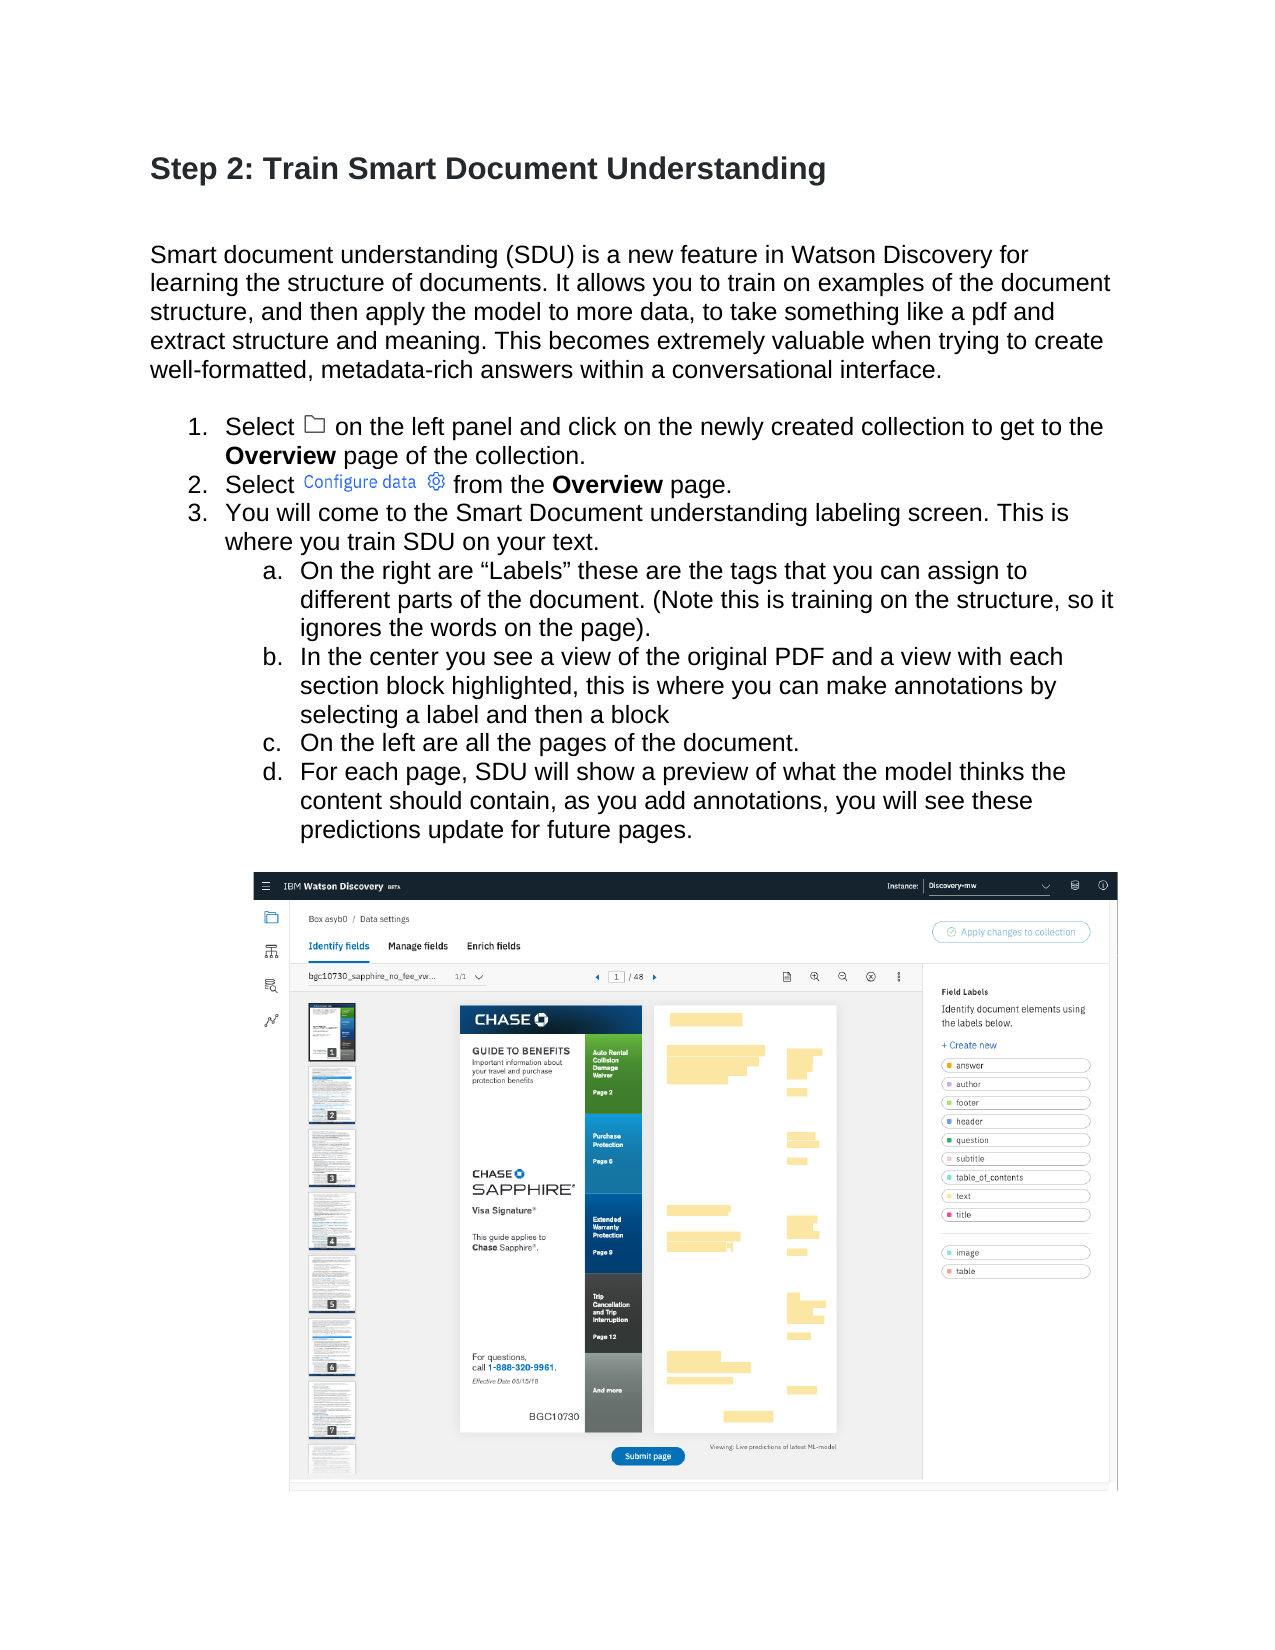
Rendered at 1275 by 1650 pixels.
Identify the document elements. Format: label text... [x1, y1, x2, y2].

list For each page, SDU will show a preview of what the model thinks the content should contain, as you add annotations, you will see these predictions update for future pages. [262, 757, 1125, 843]
list Select from the Overview page. [187, 470, 1125, 498]
list On the left are all the pages of the document. [262, 728, 1125, 757]
picture [301, 413, 328, 436]
text Step 2: Train Smart Document Understanding [150, 150, 1125, 186]
list You will come to the Smart Document understanding labeling screen. This is where you train SDU on your text. [187, 498, 1125, 556]
list Select on the left panel and click on the newly created collection to get to the Overview page of the collection. [187, 412, 1125, 470]
text Smart document understanding (SDU) is a new feature in Watson Discovery for learning the structure of documents. It allows you to train on examples of the document structure, and then apply the model to more data, to take something like a pdf and extract structure and meaning. This becomes extremely valuable when trying to create well-formatted, metadata-rich answers within a conversational interface. [150, 240, 1125, 383]
list On the right are “Labels” these are the tags that you can assign to different parts of the document. (Note this is training on the structure, so it ignores the words on the page). [262, 556, 1125, 642]
picture [301, 469, 447, 494]
picture [253, 872, 1118, 1491]
list In the center you see a view of the original PDF and a view with each section block highlighted, this is where you can make annotations by selecting a label and then a block [262, 642, 1125, 728]
